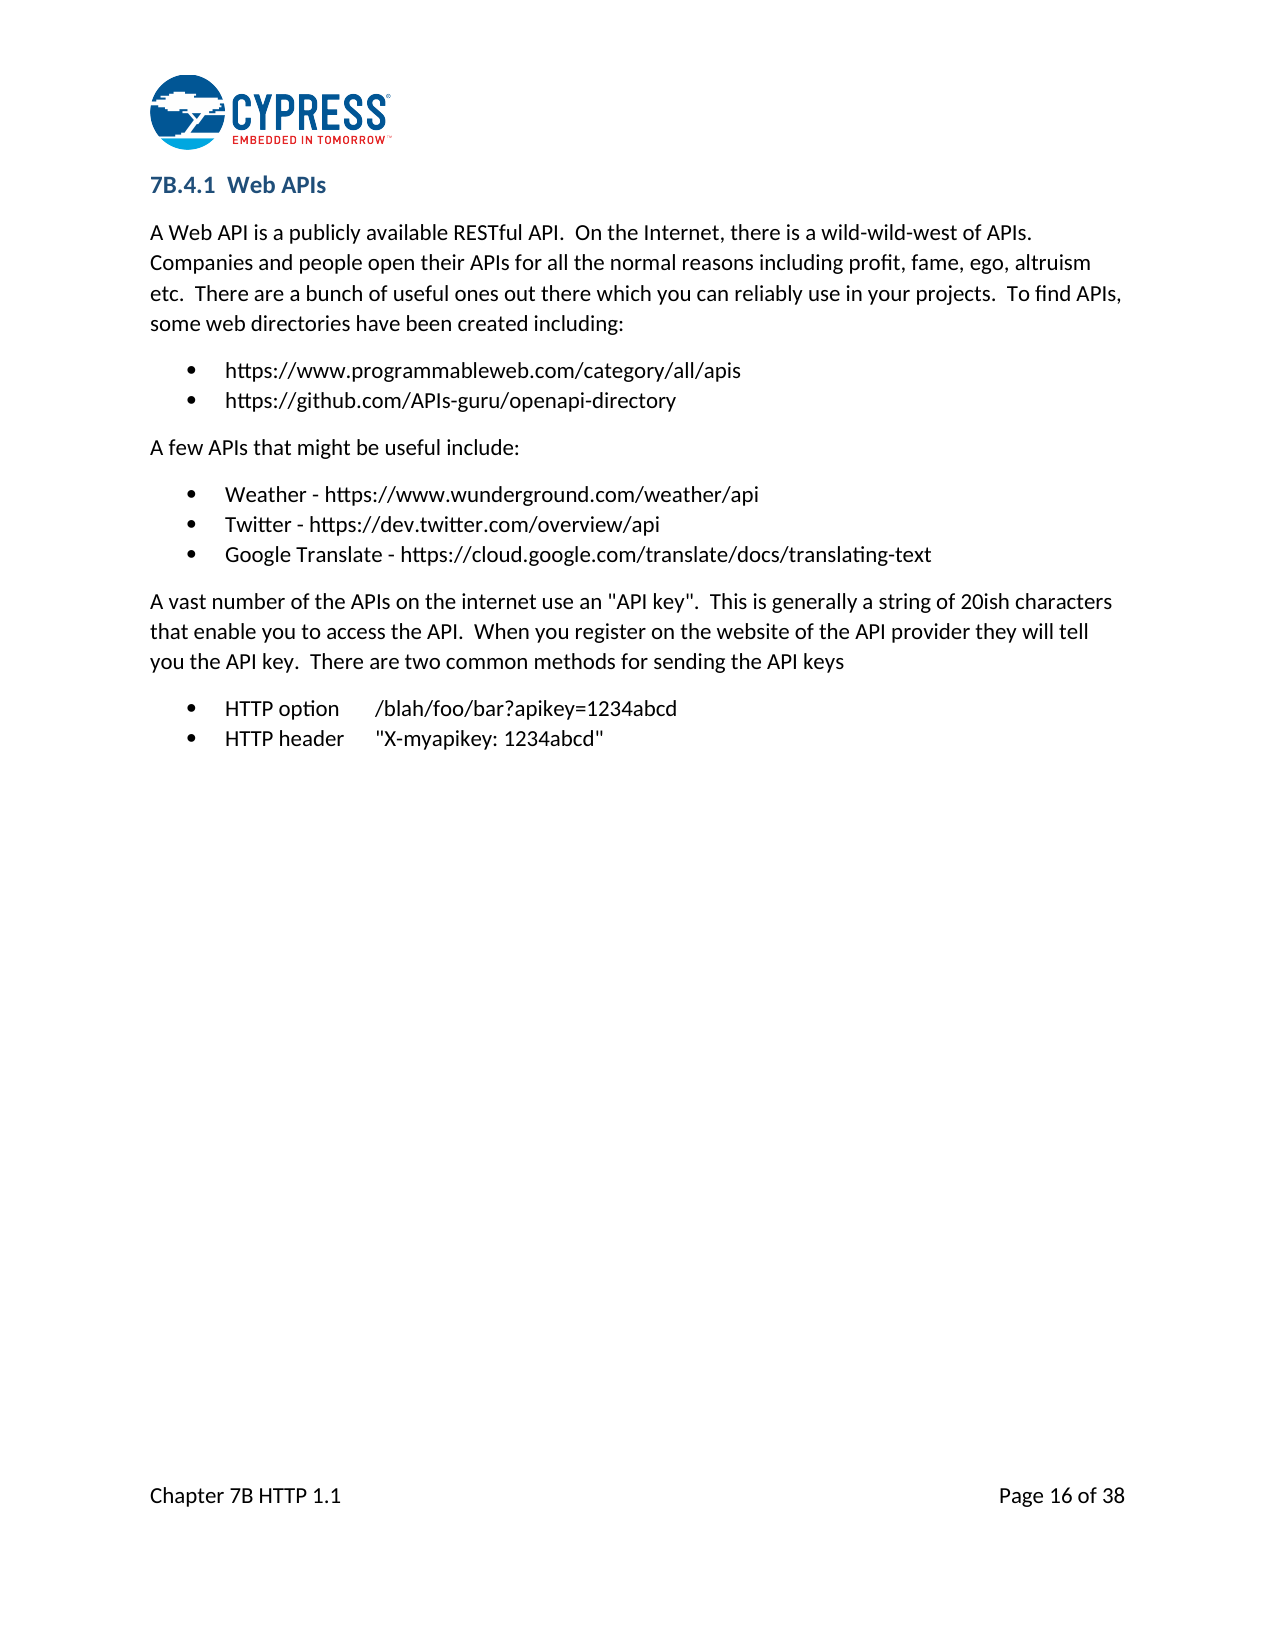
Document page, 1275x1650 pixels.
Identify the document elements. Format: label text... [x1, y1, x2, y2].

list Twitter - https://dev.twitter.com/overview/api [187, 510, 1125, 538]
list Google Translate - https://cloud.google.com/translate/docs/translating-text [187, 540, 1125, 568]
text A few APIs that might be useful include: [150, 433, 1125, 461]
text A vast number of the APIs on the internet use an "API key". This is generally a string of 20ish characters that enable you to access the API. When you register on the website of the API provider they will tell you the API key. There are two common methods for sending the API keys [150, 587, 1125, 676]
list HTTP header "X-myapikey: 1234abcd" [187, 724, 1125, 753]
list https://www.programmableweb.com/category/all/apis [187, 356, 1125, 384]
picture [150, 75, 392, 150]
list HTTP option /blah/foo/bar?apikey=1234abcd [187, 694, 1125, 722]
subtitle Web APIs [150, 169, 1125, 199]
text A Web API is a publicly available RESTful API. On the Internet, there is a wild-wild-west of APIs. Companies and people open their APIs for all the normal reasons including profit, fame, ego, altruism etc. There are a bunch of useful ones out there which you can reliably use in your projects. To find APIs, some web directories have been created including: [150, 218, 1125, 337]
list https://github.com/APIs-guru/openapi-directory [187, 386, 1125, 414]
list Weather - https://www.wunderground.com/weather/api [187, 480, 1125, 508]
